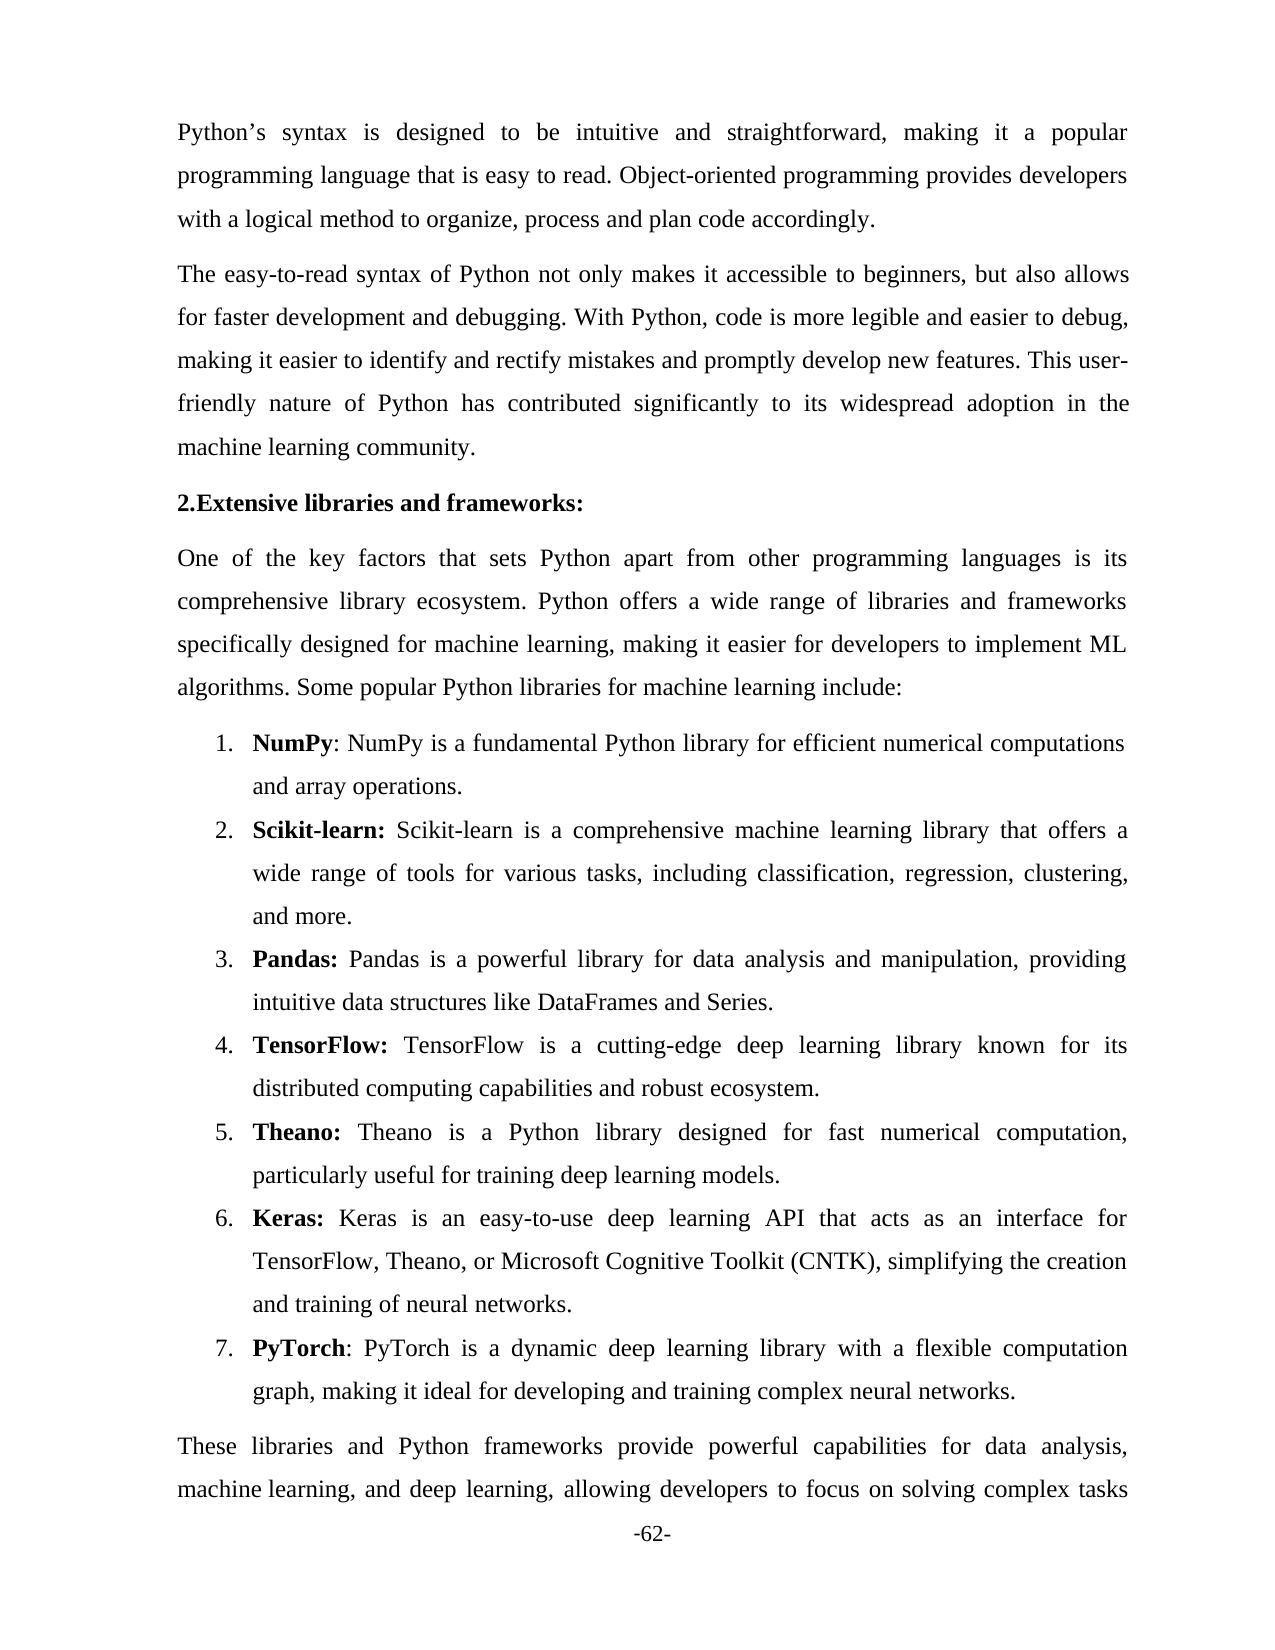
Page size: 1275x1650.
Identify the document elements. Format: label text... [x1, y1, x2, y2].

list PyTorch: PyTorch is a dynamic deep learning library with a flexible computation graph, making it ideal for developing and training complex neural networks. [215, 1333, 1128, 1405]
text One of the key factors that sets Python apart from other programming languages is its comprehensive library ecosystem. Python offers a wide range of libraries and frameworks specifically designed for machine learning, making it easier for developers to implement ML algorithms. Some popular Python libraries for machine learning include: [177, 543, 1128, 701]
list NumPy: NumPy is a fundamental Python library for efficient numerical computations and array operations. [215, 728, 1126, 800]
list Theano: Theano is a Python library designed for fast numerical computation, particularly useful for training deep learning models. [215, 1117, 1128, 1188]
list Pandas: Pandas is a powerful library for data analysis and manipulation, providing intuitive data structures like DataFrames and Series. [215, 944, 1127, 1016]
list TensorFlow: TensorFlow is a cutting-edge deep learning library known for its distributed computing capabilities and robust ecosystem. [215, 1030, 1128, 1102]
text Python’s syntax is designed to be intuitive and straightforward, making it a popular programming language that is easy to read. Object-oriented programming provides developers with a logical method to organize, process and plan code accordingly. [177, 117, 1128, 232]
list Scikit-learn: Scikit-learn is a comprehensive machine learning library that offers a wide range of tools for various tasks, including classification, regression, clustering, and more. [215, 815, 1129, 930]
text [177, 1431, 1128, 1503]
subtitle Extensive libraries and frameworks: [177, 488, 1198, 516]
list Keras: Keras is an easy-to-use deep learning API that acts as an interface for TensorFlow, Theano, or Microsoft Cognitive Toolkit (CNTK), simplifying the creation and training of neural networks. [215, 1203, 1128, 1318]
text The easy-to-read syntax of Python not only makes it accessible to beginners, but also allows for faster development and debugging. With Python, code is more legible and easier to debug, making it easier to identify and rectify mistakes and promptly develop new features. This user- friendly nature of Python has contributed significantly to its widespread adoption in the machine learning community. [177, 259, 1130, 460]
